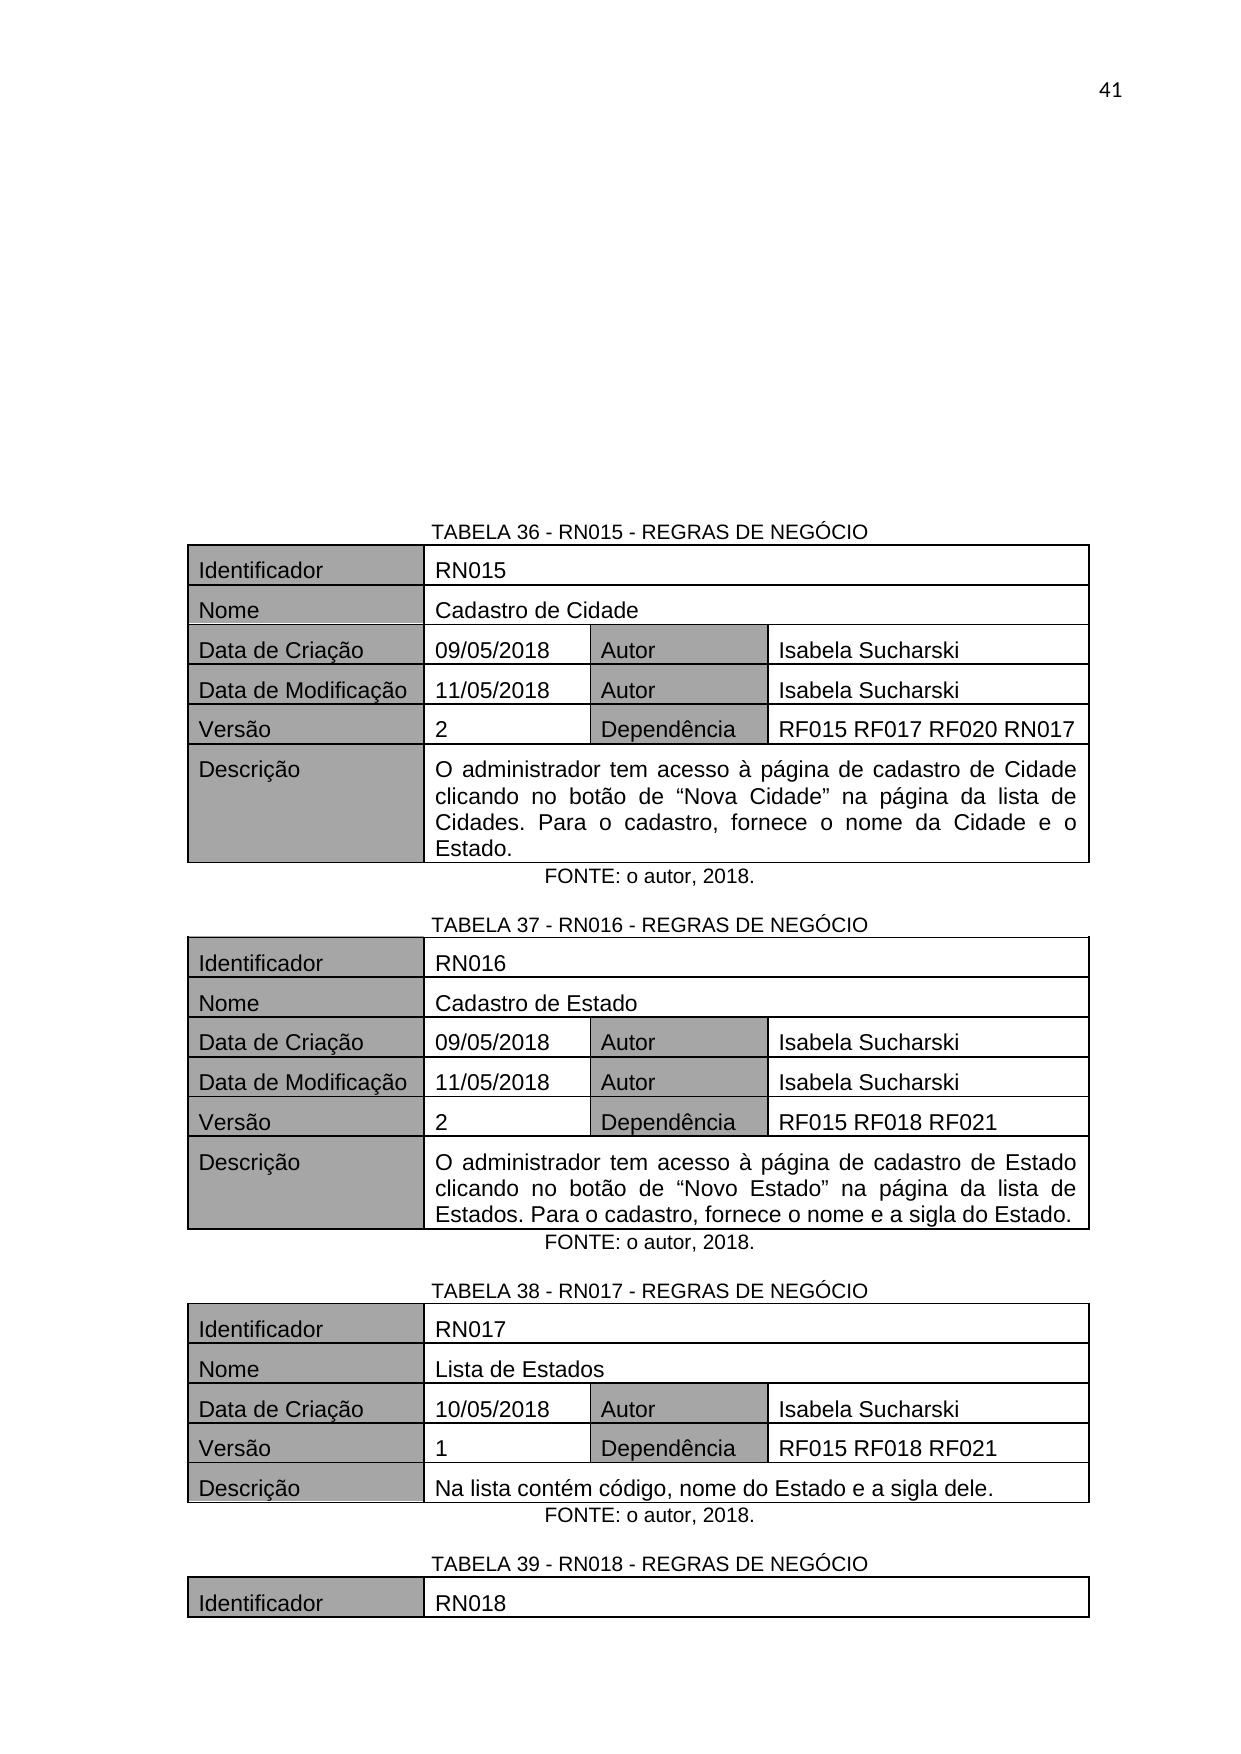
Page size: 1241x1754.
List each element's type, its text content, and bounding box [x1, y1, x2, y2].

table_cell O administrador tem acesso à página de cadastro de Cidade clicando no botão de “Nova Cidade” na página da lista de Cidades. Para o cadastro, fornece o nome da Cidade e o Estado. [425, 745, 1088, 862]
table_header Identificador [189, 1304, 423, 1342]
table_cell Cadastro de Cidade [425, 586, 1088, 623]
text TABELA 39 - RN018 - REGRAS DE NEGÓCIO [177, 1552, 1122, 1576]
table_cell Lista de Estados [425, 1344, 1088, 1382]
table_header RN017 [425, 1304, 1088, 1342]
table_cell Autor [591, 665, 767, 703]
table_cell Versão [189, 705, 423, 743]
table_cell Dependência [591, 1424, 767, 1462]
table_cell Autor [591, 1384, 767, 1422]
table_cell Data de Criação [189, 625, 423, 663]
table_header Identificador [189, 938, 423, 976]
table_cell Nome [189, 978, 423, 1016]
table_cell Versão [189, 1424, 423, 1462]
table_cell Data de Modificação [189, 665, 423, 703]
table_header Identificador [189, 1578, 423, 1616]
table_header RN016 [425, 938, 1088, 976]
table_cell Isabela Sucharski [769, 1384, 1088, 1422]
table_cell Isabela Sucharski [769, 1018, 1088, 1056]
table_header RN018 [425, 1578, 1088, 1616]
table_cell Isabela Sucharski [769, 625, 1088, 663]
table_cell Dependência [591, 1097, 767, 1135]
table_cell Dependência [591, 705, 767, 743]
table_cell Descrição [189, 745, 423, 862]
table_cell Data de Criação [189, 1384, 423, 1422]
table_cell Autor [591, 625, 767, 663]
text TABELA 37 - RN016 - REGRAS DE NEGÓCIO [177, 912, 1122, 936]
table_cell 11/05/2018 [425, 665, 590, 703]
table_header Identificador [189, 546, 423, 584]
text FONTE: o autor, 2018. [177, 863, 1122, 887]
table_cell RF015 RF018 RF021 [769, 1424, 1088, 1462]
table_cell Isabela Sucharski [769, 1058, 1088, 1096]
table_cell Nome [189, 586, 423, 623]
table_cell Isabela Sucharski [769, 665, 1088, 703]
table_cell 2 [425, 705, 590, 743]
table_cell RF015 RF018 RF021 [769, 1097, 1088, 1135]
text TABELA 36 - RN015 - REGRAS DE NEGÓCIO [177, 520, 1122, 544]
table_cell Descrição [189, 1137, 423, 1228]
table_cell 09/05/2018 [425, 1018, 590, 1056]
table_cell O administrador tem acesso à página de cadastro de Estado clicando no botão de “Novo Estado” na página da lista de Estados. Para o cadastro, fornece o nome e a sigla do Estado. [425, 1137, 1088, 1228]
text FONTE: o autor, 2018. [177, 1503, 1122, 1527]
table_cell 1 [425, 1424, 590, 1462]
table_cell RF015 RF017 RF020 RN017 [769, 705, 1088, 743]
table_cell Cadastro de Estado [425, 978, 1088, 1016]
table_cell Data de Modificação [189, 1058, 423, 1096]
table_cell Data de Criação [189, 1018, 423, 1056]
table_cell 11/05/2018 [425, 1058, 590, 1096]
text TABELA 38 - RN017 - REGRAS DE NEGÓCIO [177, 1278, 1122, 1302]
table_cell 2 [425, 1097, 590, 1135]
table_cell Descrição [189, 1463, 423, 1501]
table_cell Na lista contém código, nome do Estado e a sigla dele. [425, 1463, 1088, 1501]
table_cell Autor [591, 1058, 767, 1096]
table_cell 09/05/2018 [425, 625, 590, 663]
table_header RN015 [425, 546, 1088, 584]
table_cell Autor [591, 1018, 767, 1056]
table_cell 10/05/2018 [425, 1384, 590, 1422]
table_cell Nome [189, 1344, 423, 1382]
table_cell Versão [189, 1097, 423, 1135]
text FONTE: o autor, 2018. [177, 1229, 1122, 1253]
